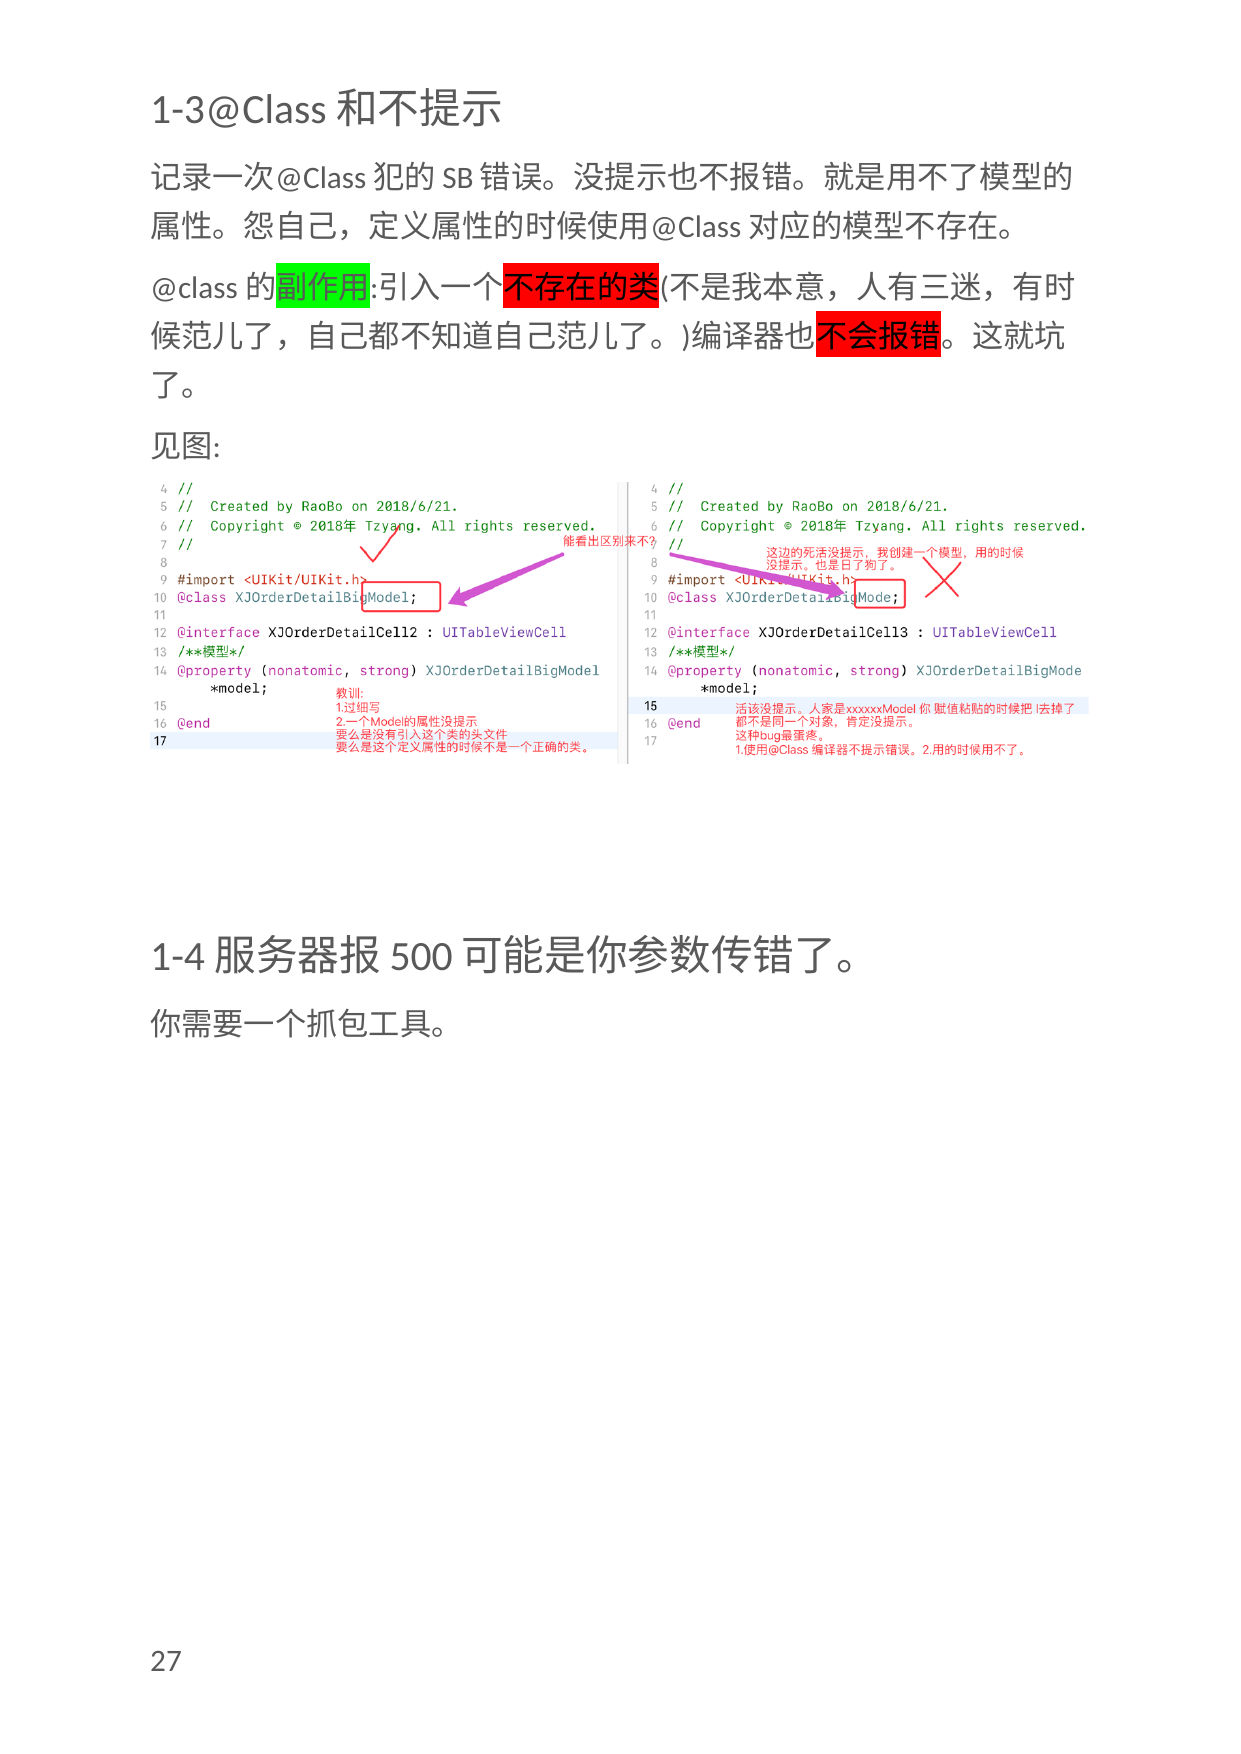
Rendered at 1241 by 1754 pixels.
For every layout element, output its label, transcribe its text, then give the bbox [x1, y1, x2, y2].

text 见图: [150, 421, 1090, 467]
subtitle 1-3@Class 和不提示 [150, 75, 1090, 135]
text @class 的副作用:引入一个不存在的类(不是我本意，人有三迷，有时候范儿了，自己都不知道自己范儿了。)编译器也不会报错。这就坑了。 [150, 263, 1090, 405]
text 记录一次@Class 犯的SB错误。没提示也不报错。就是用不了模型的属性。怨自己，定义属性的时候使用@Class 对应的模型不存在。 [150, 153, 1090, 247]
subtitle 1-4 服务器报500可能是你参数传错了。 [150, 922, 1090, 982]
text 你需要一个抓包工具。 [150, 999, 1090, 1044]
picture [150, 482, 1089, 764]
